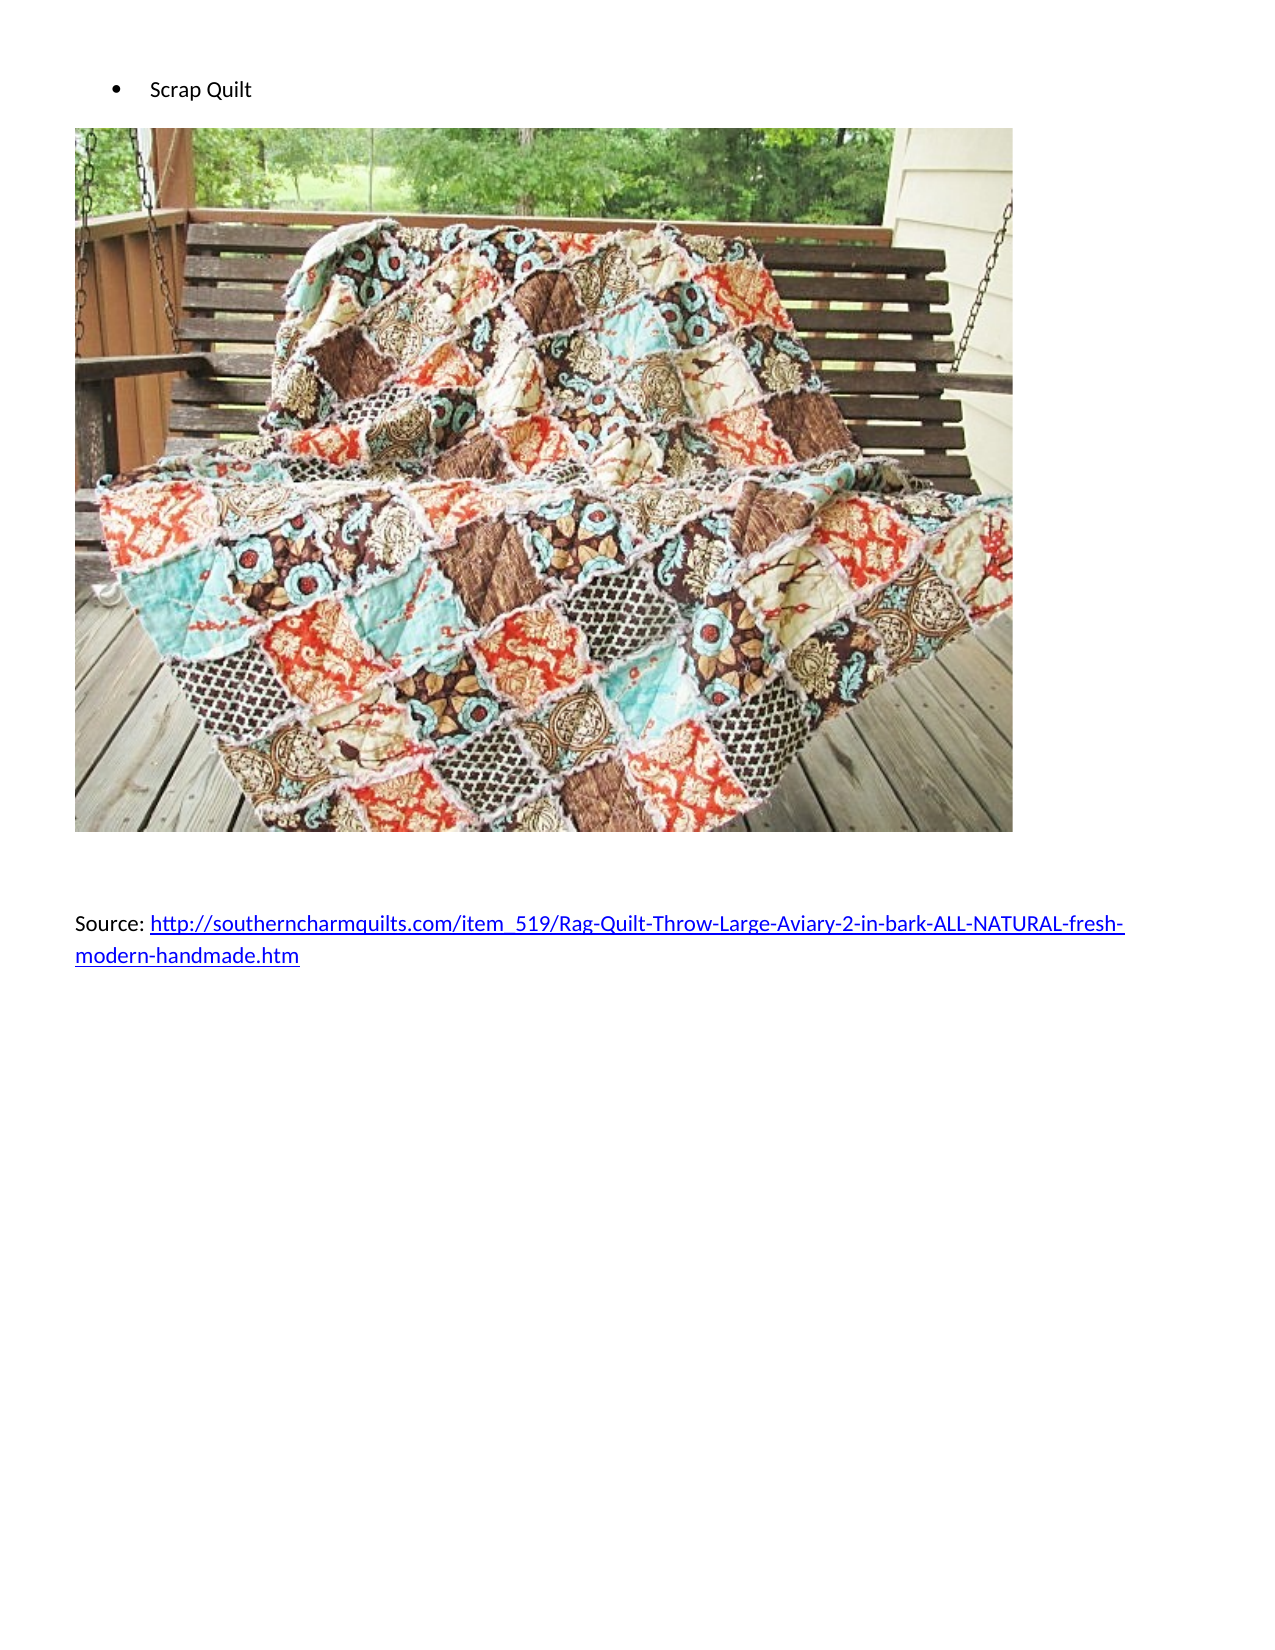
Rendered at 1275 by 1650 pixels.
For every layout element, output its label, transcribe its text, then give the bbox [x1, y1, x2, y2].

picture [75, 128, 1013, 832]
list Scrap Quilt [112, 75, 1200, 103]
text Source: http://southerncharmquilts.com/item_519/Rag-Quilt-Throw-Large-Aviary-2-in-bark-ALL-NATURAL-fresh-modern-handmade.htm [75, 909, 1200, 969]
